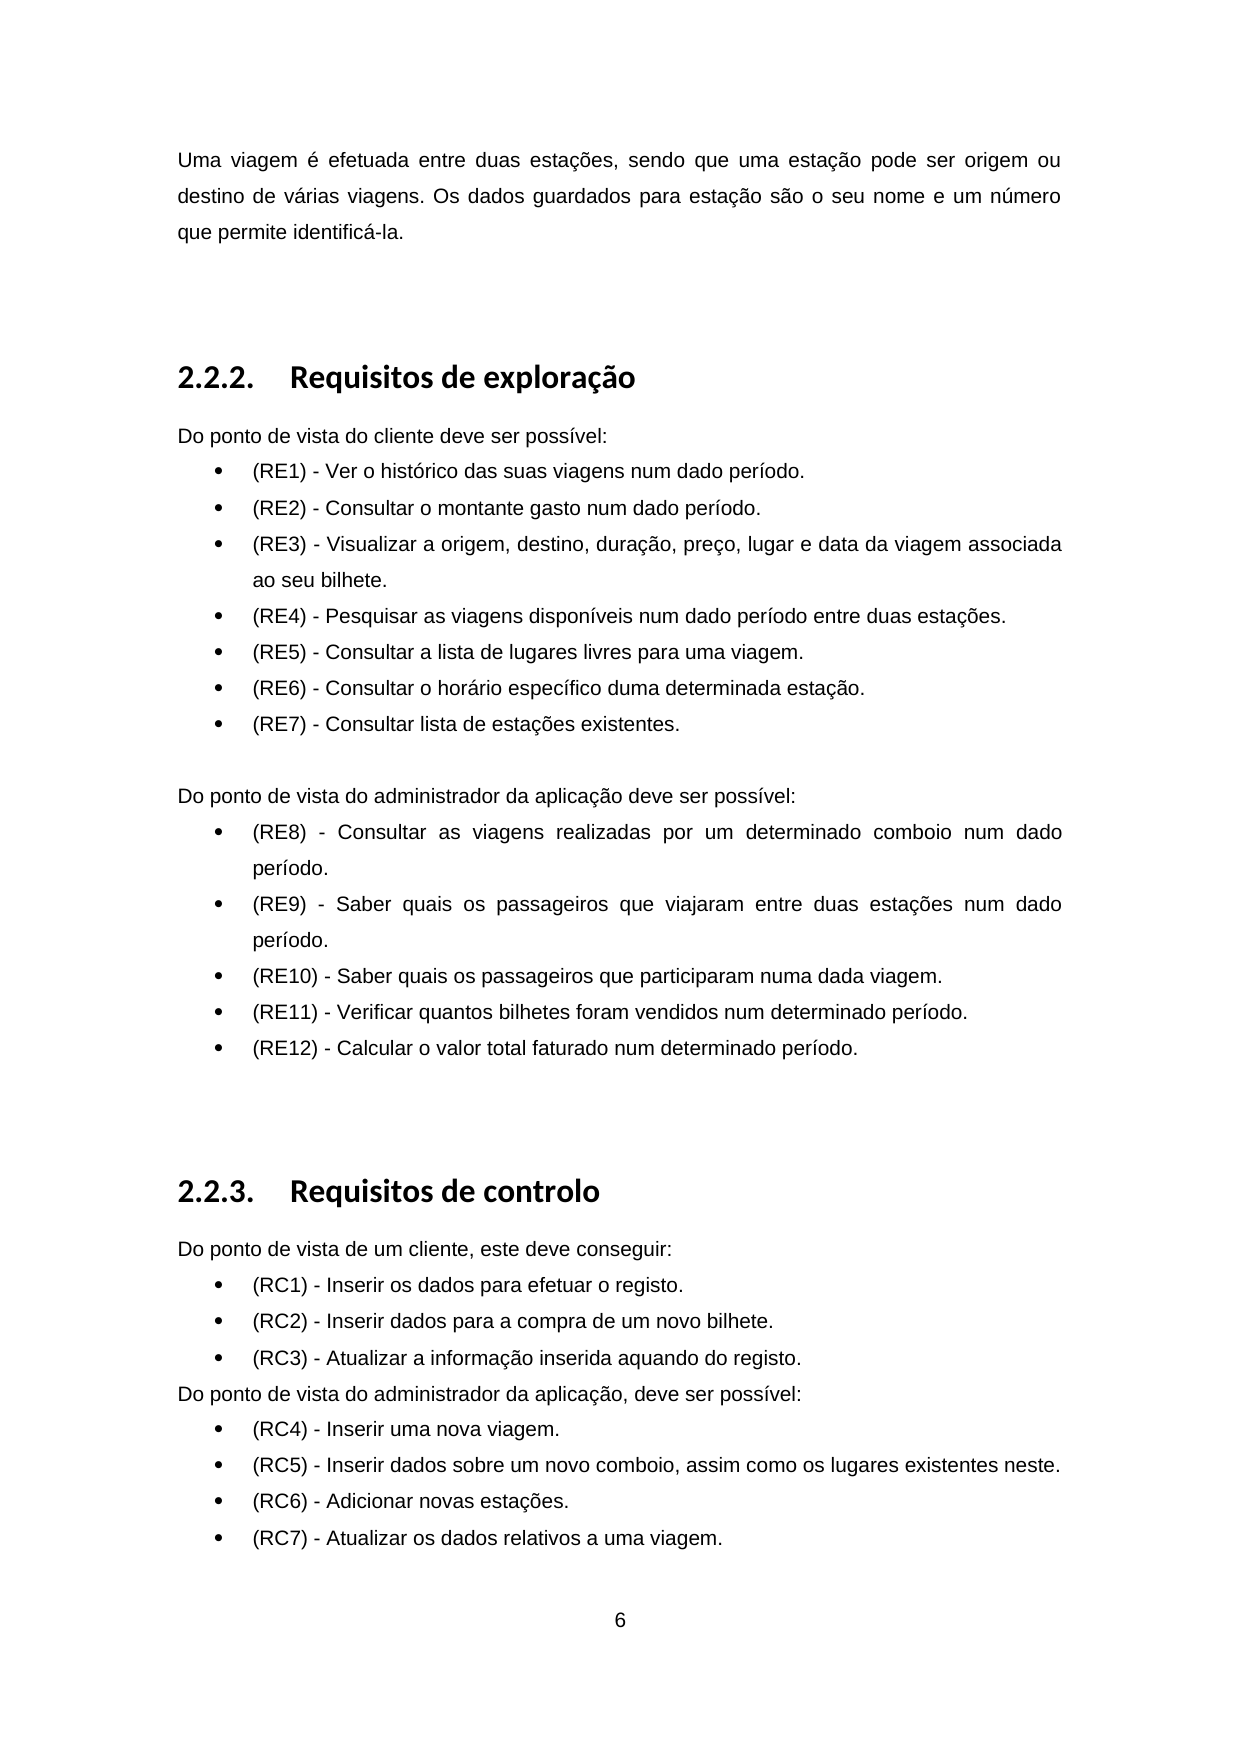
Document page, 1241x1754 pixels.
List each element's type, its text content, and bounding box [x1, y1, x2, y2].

list (RE2) - Consultar o montante gasto num dado período. [215, 495, 1063, 519]
list Requisitos de exploração [177, 356, 1063, 397]
text Do ponto de vista de um cliente, este deve conseguir: [177, 1237, 1063, 1261]
list (RE9) - Saber quais os passageiros que viajaram entre duas estações num dado período. [215, 891, 1063, 951]
list (RC4) - Inserir uma nova viagem. [215, 1417, 1063, 1441]
list (RC7) - Atualizar os dados relativos a uma viagem. [215, 1525, 1063, 1549]
list (RE5) - Consultar a lista de lugares livres para uma viagem. [215, 639, 1063, 663]
text Uma viagem é efetuada entre duas estações, sendo que uma estação pode ser origem ou destino de várias viagens. Os dados guardados para estação são o seu nome e um número que permite identificá-la. [177, 148, 1063, 243]
list (RC3) - Atualizar a informação inserida aquando do registo. [215, 1345, 1063, 1369]
list (RE4) - Pesquisar as viagens disponíveis num dado período entre duas estações. [215, 603, 1063, 627]
list (RC5) - Inserir dados sobre um novo comboio, assim como os lugares existentes neste. [215, 1453, 1063, 1477]
text Do ponto de vista do administrador da aplicação, deve ser possível: [177, 1381, 1063, 1405]
list (RE8) - Consultar as viagens realizadas por um determinado comboio num dado período. [215, 819, 1063, 879]
list (RC6) - Adicionar novas estações. [215, 1489, 1063, 1513]
text Do ponto de vista do cliente deve ser possível: [177, 423, 1063, 447]
list Requisitos de controlo [177, 1170, 1063, 1211]
list (RE3) - Visualizar a origem, destino, duração, preço, lugar e data da viagem associada ao seu bilhete. [215, 531, 1063, 591]
list (RC1) - Inserir os dados para efetuar o registo. [215, 1273, 1063, 1297]
list (RE1) - Ver o histórico das suas viagens num dado período. [215, 459, 1063, 483]
list (RE10) - Saber quais os passageiros que participaram numa dada viagem. [215, 963, 1063, 987]
list (RC2) - Inserir dados para a compra de um novo bilhete. [215, 1309, 1063, 1333]
list (RE6) - Consultar o horário específico duma determinada estação. [215, 676, 1063, 699]
text Do ponto de vista do administrador da aplicação deve ser possível: [177, 783, 1063, 807]
list (RE7) - Consultar lista de estações existentes. [215, 712, 1063, 736]
list (RE12) - Calcular o valor total faturado num determinado período. [215, 1036, 1063, 1059]
list (RE11) - Verificar quantos bilhetes foram vendidos num determinado período. [215, 999, 1063, 1023]
